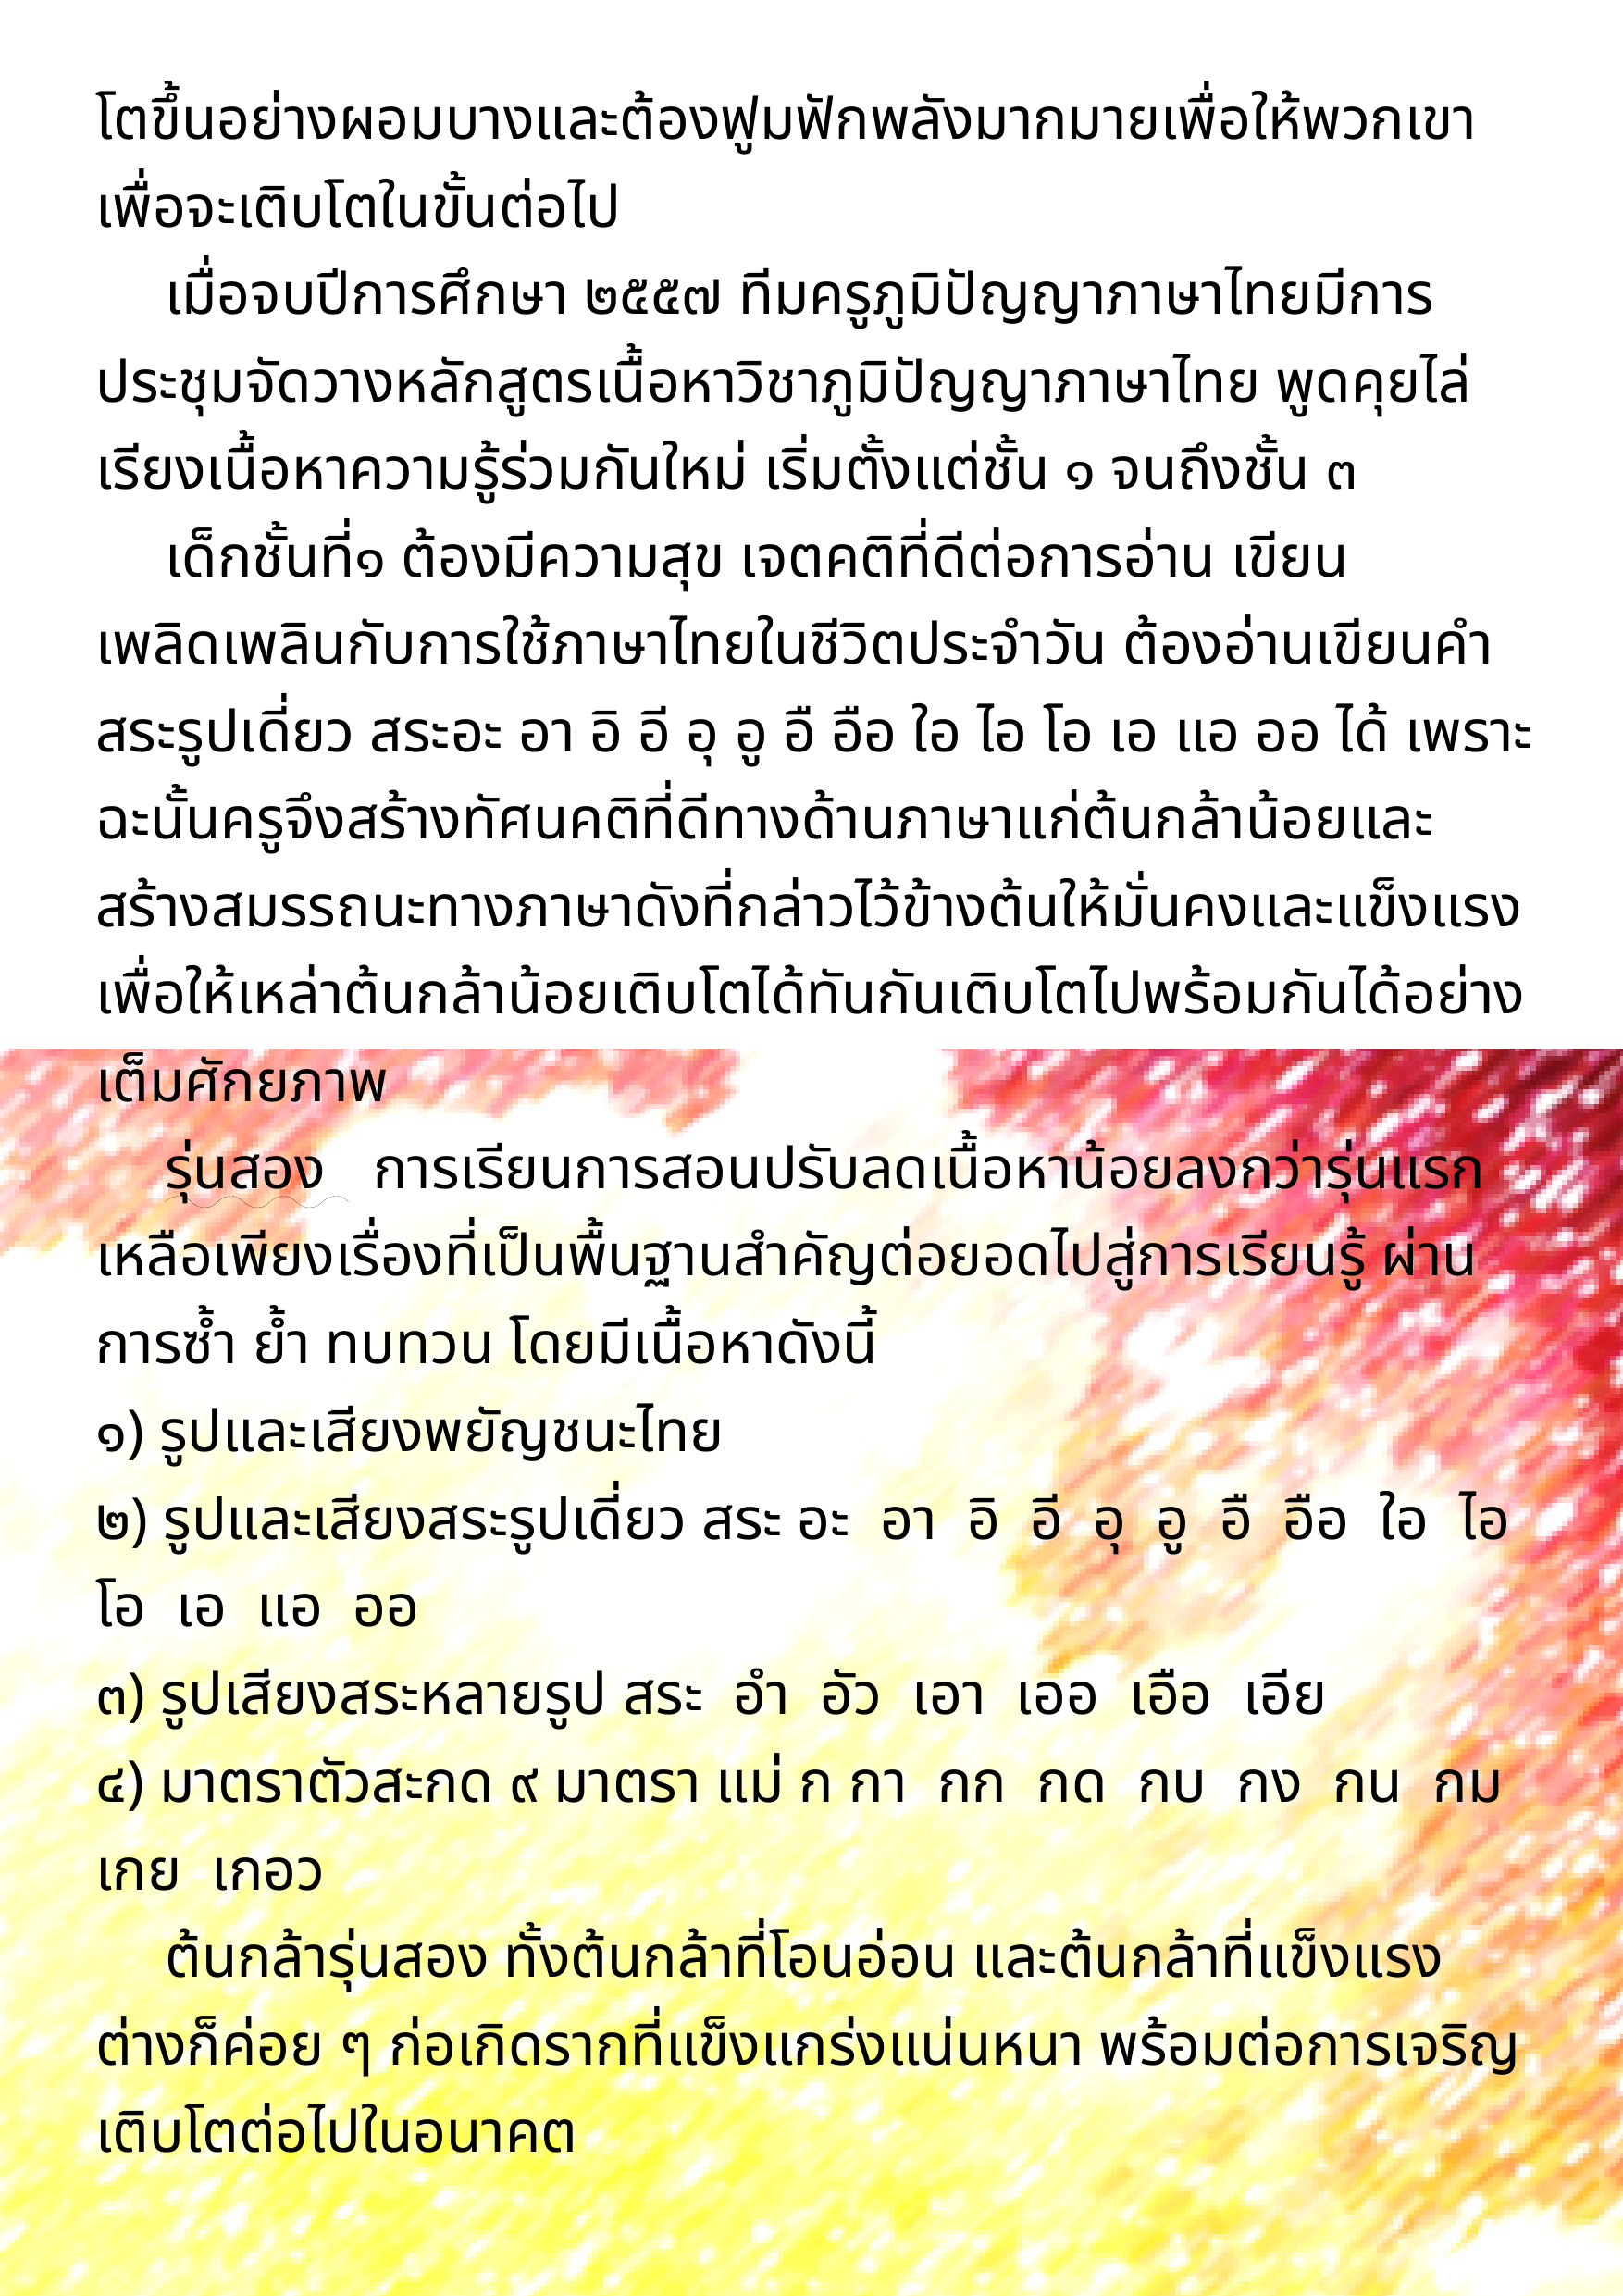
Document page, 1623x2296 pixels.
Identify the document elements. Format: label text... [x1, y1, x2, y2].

text เมื่อจบปีการศึกษา ๒๕๕๗ ทีมครูภูมิปัญญาภาษาไทยมีการประชุมจัดวางหลักสูตรเนื้อหาวิชาภูมิปัญญาภาษาไทย พูดคุยไล่เรียงเนื้อหาความรู้ร่วมกันใหม่ เริ่มตั้งแต่ชั้น ๑ จนถึงชั้น ๓ [95, 253, 1536, 515]
text ๒) รูปและเสียงสระรูปเดี่ยว สระ อะ อา อิ อี อุ อู อื อือ ใอ ไอ โอ เอ แอ ออ [95, 1477, 1536, 1653]
picture [0, 1049, 1623, 2296]
text เด็กชั้นที่๑ ต้องมีความสุข เจตคติที่ดีต่อการอ่าน เขียน เพลิดเพลินกับการใช้ภาษาไทยในชีวิตประจำวัน ต้องอ่านเขียนคำสระรูปเดี่ยว สระอะ อา อิ อี อุ อู อื อือ ใอ ไอ โอ เอ แอ ออ ได้ เพราะฉะนั้นครูจึงสร้างทัศนคติที่ดีทางด้านภาษาแก่ต้นกล้าน้อยและสร้างสมรรถนะทางภาษาดังที่กล่าวไว้ข้างต้นให้มั่นคงและแข็งแรง เพื่อให้เหล่าต้นกล้าน้อยเติบโตได้ทันกันเติบโตไปพร้อมกันได้อย่างเต็มศักยภาพ [95, 515, 1536, 1127]
text ๔) มาตราตัวสะกด ๙ มาตรา แม่ ก กา กก กด กบ กง กน กม เกย เกอว [95, 1741, 1536, 1916]
text ต้นกล้ารุ่นสอง ทั้งต้นกล้าที่โอนอ่อน และต้นกล้าที่แข็งแรง ต่างก็ค่อย ๆ ก่อเกิดรากที่แข็งแกร่งแน่นหนา พร้อมต่อการเจริญเติบโตต่อไปในอนาคต [95, 1916, 1536, 2178]
text ๓) รูปเสียงสระหลายรูป สระ อำ อัว เอา เออ เอือ เอีย [95, 1653, 1536, 1741]
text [95, 78, 1536, 253]
text รุ่นสอง การเรียนการสอนปรับลดเนื้อหาน้อยลงกว่ารุ่นแรก เหลือเพียงเรื่องที่เป็นพื้นฐานสำคัญต่อยอดไปสู่การเรียนรู้ ผ่านการซ้ำ ย้ำ ทบทวน โดยมีเนื้อหาดังนี้ [95, 1127, 1536, 1390]
text ๑) รูปและเสียงพยัญชนะไทย [95, 1390, 1536, 1477]
